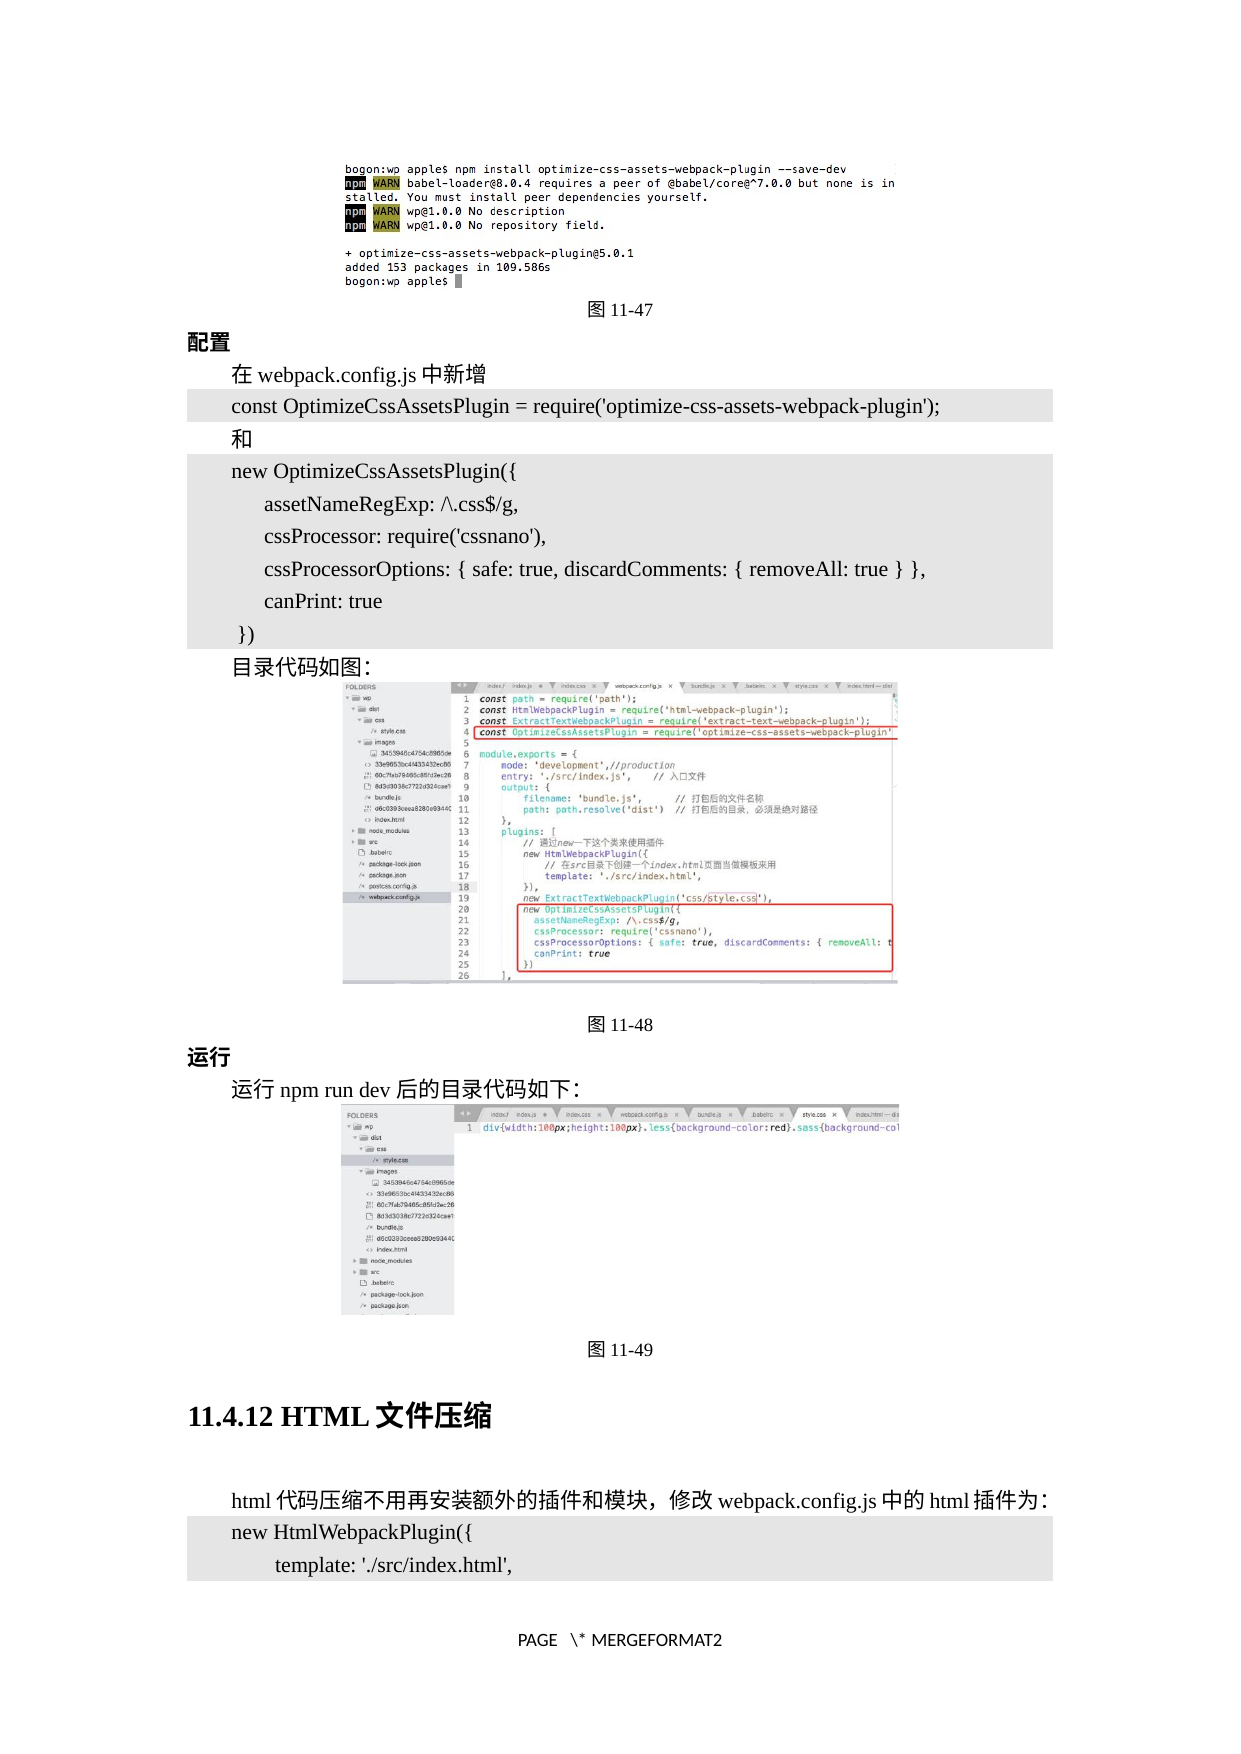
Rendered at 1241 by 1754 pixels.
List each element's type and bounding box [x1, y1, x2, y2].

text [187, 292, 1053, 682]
picture [342, 682, 898, 984]
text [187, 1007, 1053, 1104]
picture [344, 162, 896, 291]
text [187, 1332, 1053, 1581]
picture [341, 1104, 900, 1315]
